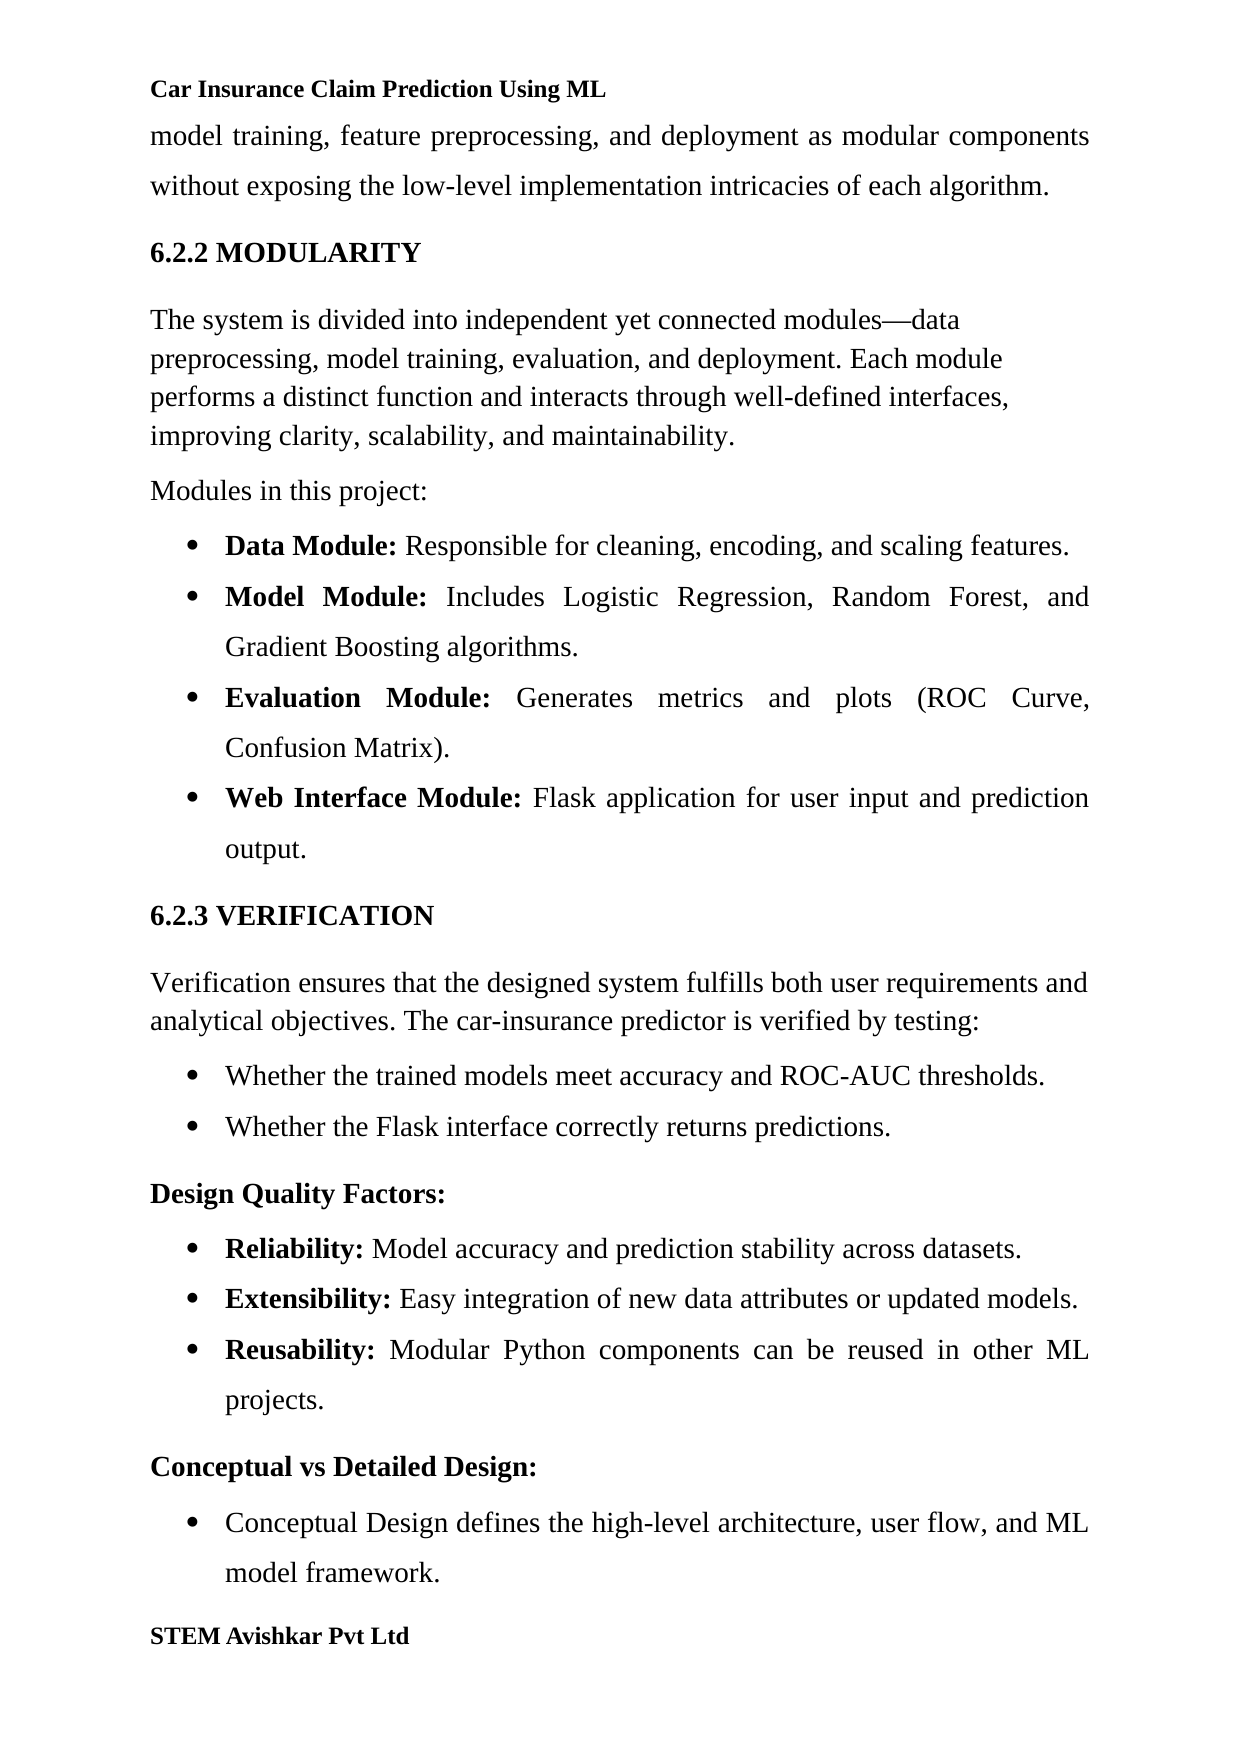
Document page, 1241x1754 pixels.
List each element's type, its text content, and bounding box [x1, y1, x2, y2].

list Model Module: Includes Logistic Regression, Random Forest, and Gradient Boosting algorithms. [187, 579, 1090, 663]
text Modules in this project: [150, 473, 1090, 507]
text Design Quality Factors: [150, 1176, 1090, 1209]
list Reusability: Modular Python components can be reused in other ML projects. [187, 1332, 1090, 1416]
list Reliability: Model accuracy and prediction stability across datasets. [187, 1231, 1090, 1265]
text Verification ensures that the designed system fulfills both user requirements and analytical objectives. The car-insurance predictor is verified by testing: [150, 965, 1090, 1037]
text 6.2.2 MODULARITY [150, 236, 1090, 269]
text The system is divided into independent yet connected modules—data preprocessing, model training, evaluation, and deployment. Each module performs a distinct function and interacts through well-defined interfaces, improving clarity, scalability, and maintainability. [150, 302, 1090, 452]
list Data Module: Responsible for cleaning, encoding, and scaling features. [187, 528, 1090, 562]
list Web Interface Module: Flask application for user input and prediction output. [187, 780, 1090, 864]
text Conceptual vs Detailed Design: [150, 1449, 1090, 1483]
list Extensibility: Easy integration of new data attributes or updated models. [187, 1282, 1090, 1315]
list Evaluation Module: Generates metrics and plots (ROC Curve, Confusion Matrix). [187, 680, 1090, 764]
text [150, 118, 1090, 202]
list Whether the trained models meet accuracy and ROC-AUC thresholds. [187, 1058, 1090, 1092]
list Whether the Flask interface correctly returns predictions. [187, 1109, 1090, 1143]
list Conceptual Design defines the high-level architecture, user flow, and ML model framework. [187, 1505, 1090, 1589]
text 6.2.3 VERIFICATION [150, 898, 1090, 931]
